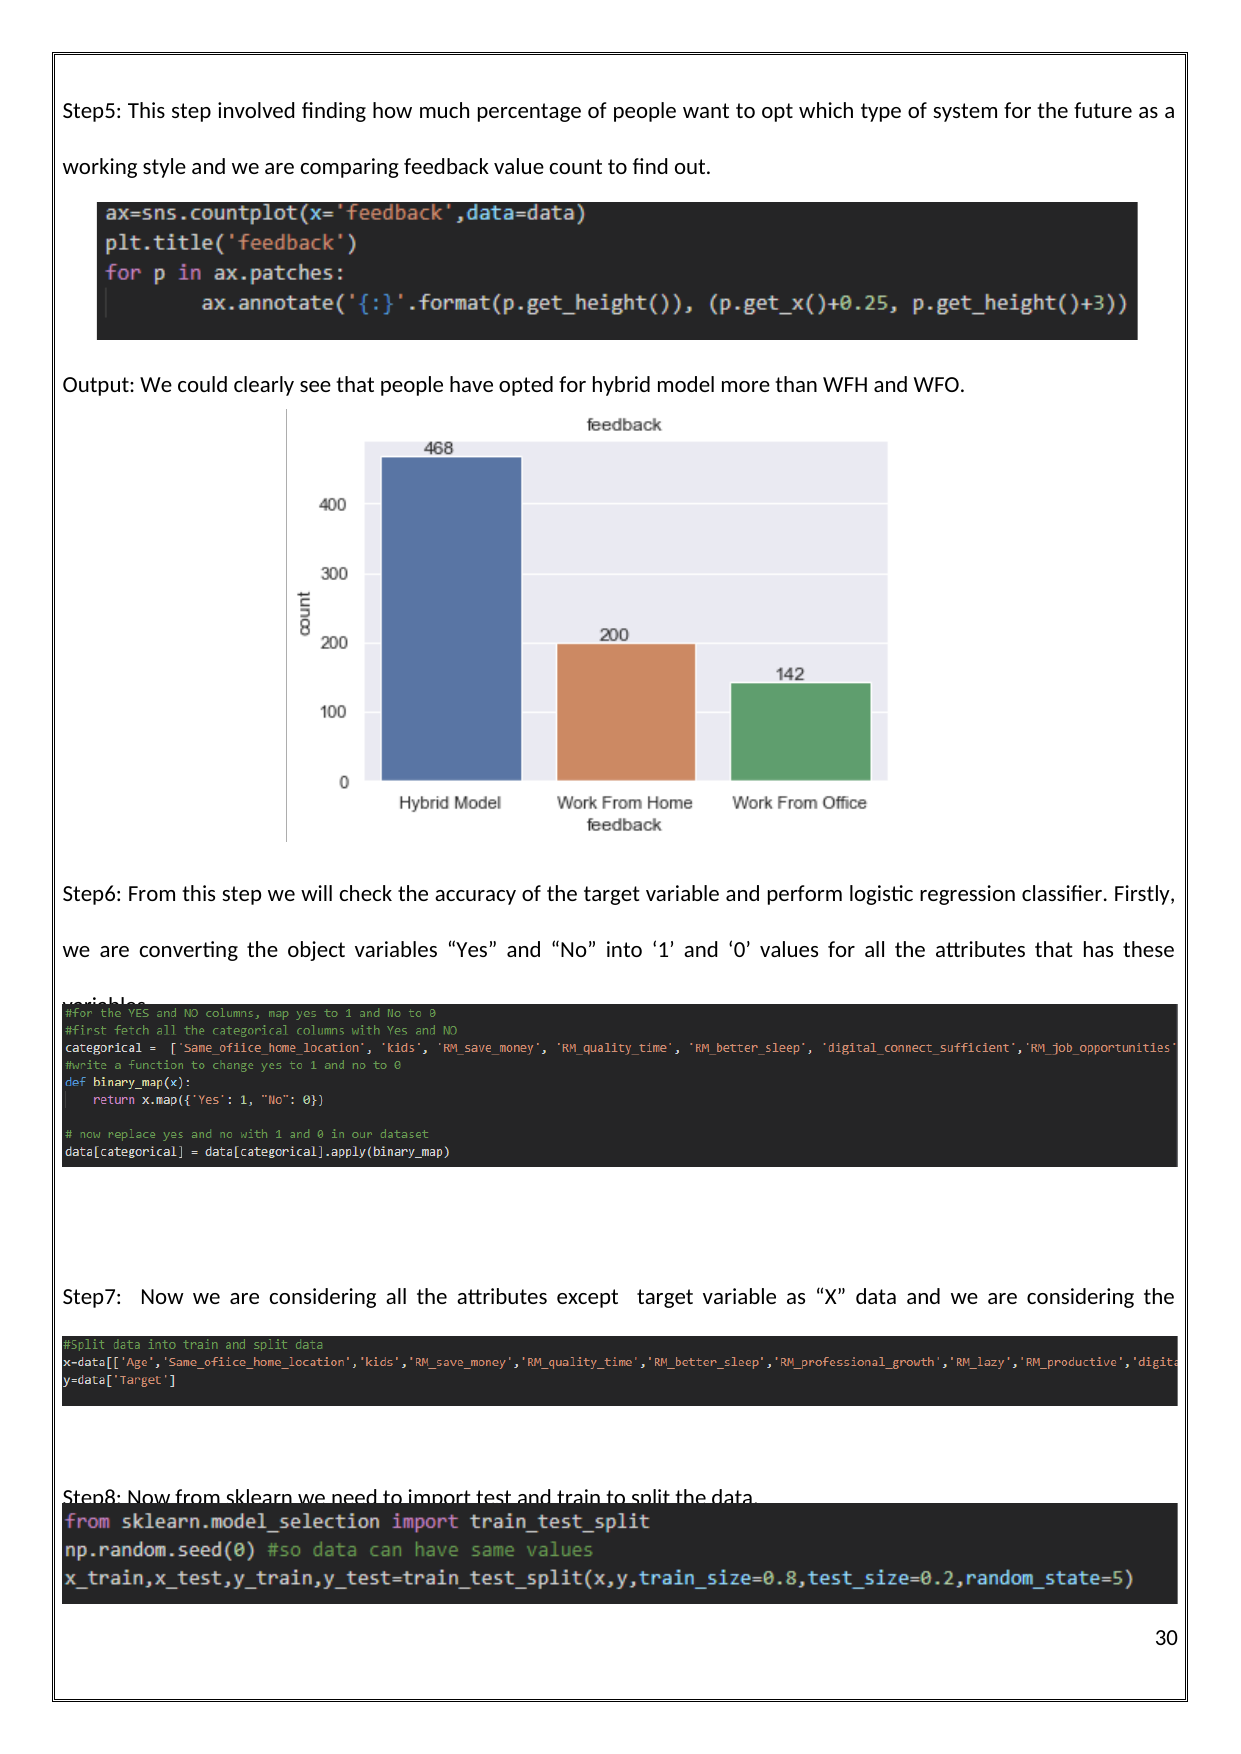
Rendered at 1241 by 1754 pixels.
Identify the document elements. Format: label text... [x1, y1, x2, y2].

picture [62, 1004, 1178, 1167]
picture [62, 1336, 1178, 1406]
text Step5: This step involved finding how much percentage of people want to opt which type of system for the future as a working style and we are comparing feedback value count to find out. [62, 96, 1178, 180]
text Output: We could clearly see that people have opted for hybrid model more than WFH and WFO. [62, 370, 1178, 398]
text Step6: From this step we will check the accuracy of the target variable and perform logistic regression classifier. Firstly, we are converting the object variables “Yes” and “No” into ‘1’ and ‘0’ values for all the attributes that has these variables. [62, 879, 1178, 1004]
picture [286, 409, 899, 842]
picture [96, 202, 1138, 340]
picture [62, 1503, 1178, 1604]
text Step7: Now we are considering all the attributes except target variable as “X” data and we are considering the attribute ‘Target’ as “Y” data. [62, 1282, 1178, 1336]
text Step8: Now from sklearn we need to import test and train to split the data. [62, 1483, 1178, 1503]
